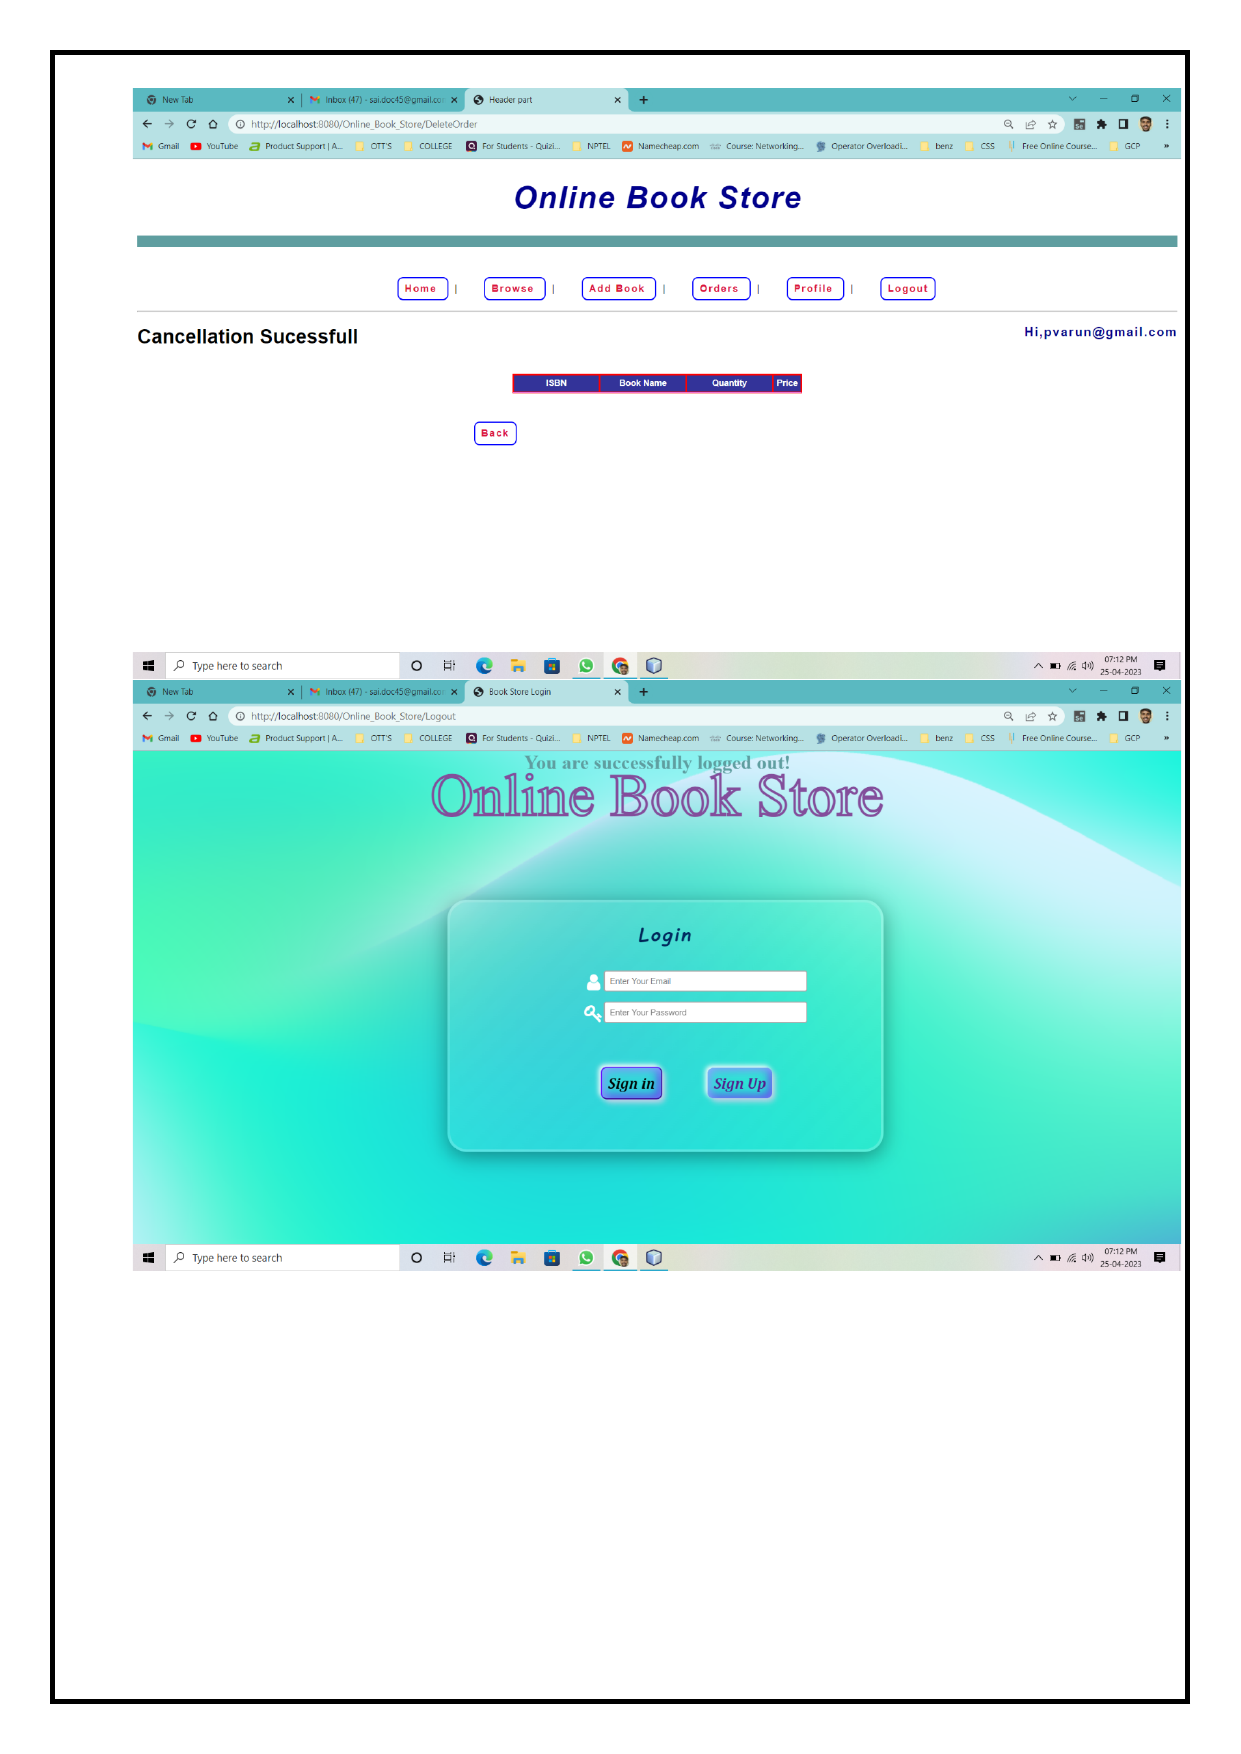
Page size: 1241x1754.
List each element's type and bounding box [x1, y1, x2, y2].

picture [132, 680, 1182, 1271]
picture [132, 88, 1182, 679]
